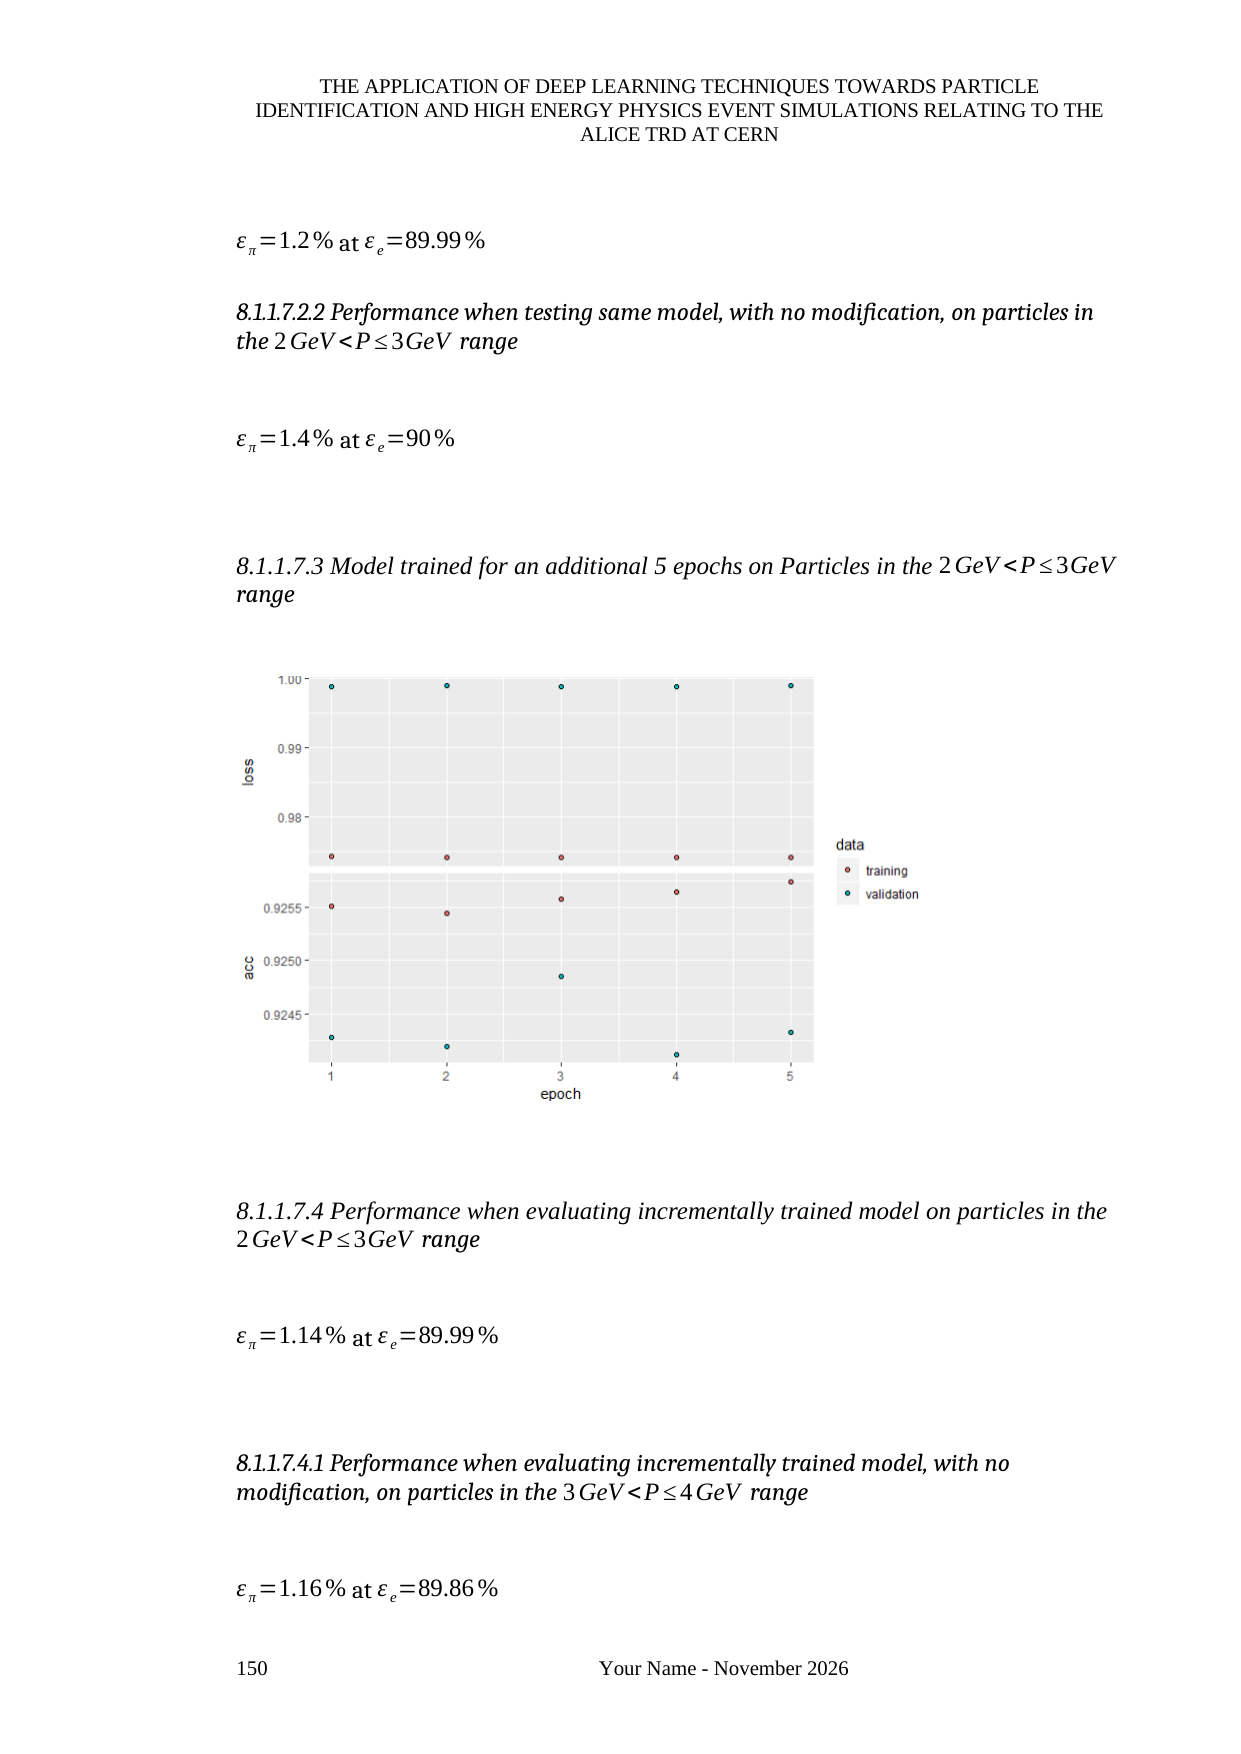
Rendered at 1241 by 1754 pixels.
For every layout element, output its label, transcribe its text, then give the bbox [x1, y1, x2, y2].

subtitle Model trained for an additional 5 epochs on Particles in the range [236, 551, 1122, 608]
text at [236, 1322, 1122, 1354]
subtitle Performance when evaluating incrementally trained model on particles in the range [236, 1196, 1122, 1253]
subtitle Performance when testing same model, with no modification, on particles in the range [236, 298, 1122, 356]
text at [236, 227, 1122, 259]
text at [236, 1574, 1122, 1607]
text at [236, 424, 1122, 456]
subtitle Performance when evaluating incrementally trained model, with no modification, on particles in the range [236, 1449, 1122, 1506]
picture [236, 676, 923, 1101]
